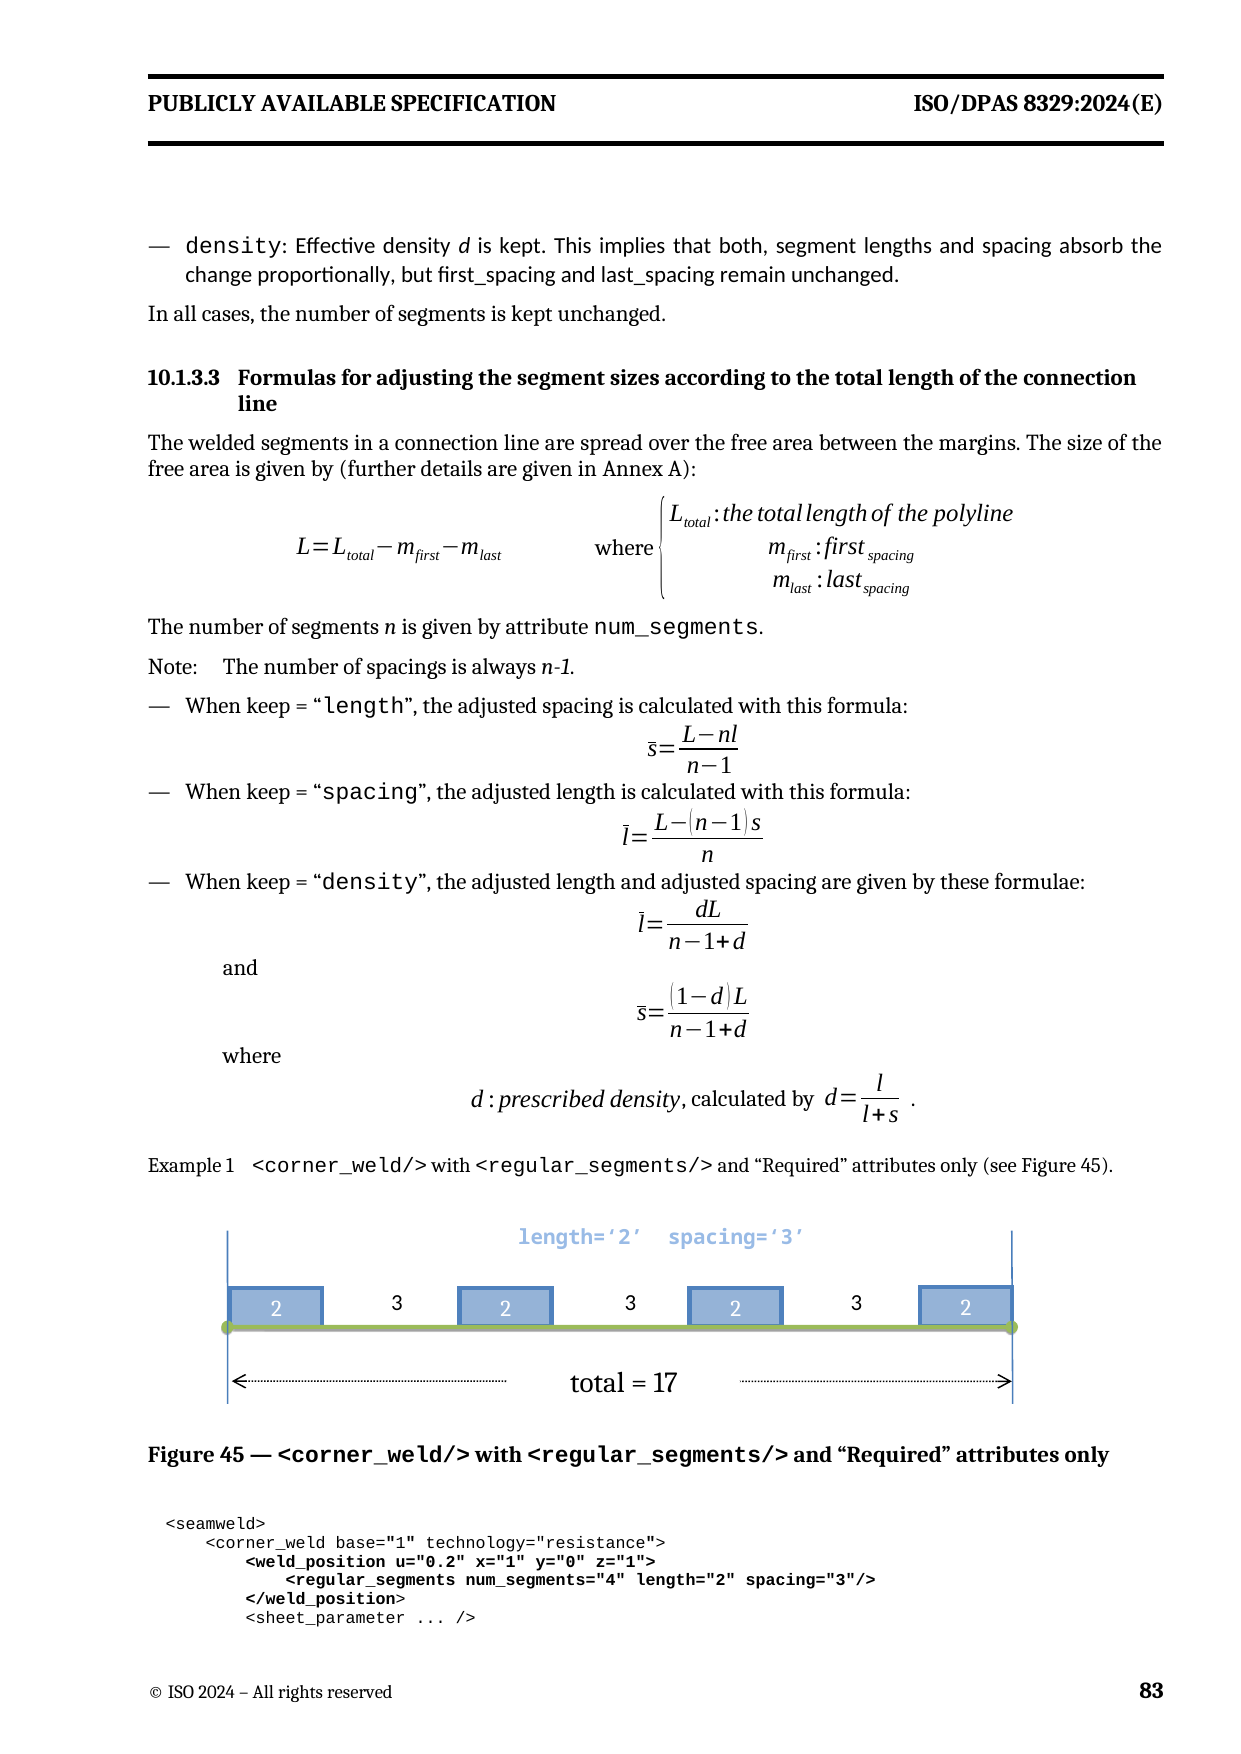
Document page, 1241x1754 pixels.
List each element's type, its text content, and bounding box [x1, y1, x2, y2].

text <weld_position u="0.2" x="1" y="0" z="1"> [165, 1553, 1146, 1572]
text </weld_position> [165, 1591, 1146, 1610]
text In all cases, the number of segments is kept unchanged. [148, 301, 1163, 327]
text Note: The number of spacings is always n-1. [148, 654, 1163, 680]
subtitle Formulas for adjusting the segment sizes according to the total length of the connection line [148, 365, 1163, 417]
list where [223, 1043, 1163, 1070]
text <corner_weld base="1" technology="resistance"> [165, 1534, 1146, 1553]
list When keep = “spacing”, the adjusted length is calculated with this formula: [148, 779, 1163, 807]
text Example 1 <corner_weld/> with <regular_segments/> and “Required” attributes only (see Figure 45). [148, 1154, 1163, 1179]
list density: Effective density d is kept. This implies that both, segment lengths and spacing absorb the change proportionally, but first_spacing and last_spacing remain unchanged. [148, 231, 1163, 288]
list When keep = “density”, the adjusted length and adjusted spacing are given by these formulae: [148, 868, 1163, 896]
list , calculated by . [223, 1070, 1163, 1129]
text <regular_segments num_segments="4" length="2" spacing="3"/> [165, 1572, 1146, 1591]
text The welded segments in a connection line are spread over the free area between the margins. The size of the free area is given by (further details are given in Annex A): [148, 430, 1163, 483]
list When keep = “length”, the adjusted spacing is calculated with this formula: [148, 693, 1163, 720]
text The number of segments n is given by attribute num_segments. [148, 614, 1163, 641]
text <sheet_parameter ... /> [165, 1610, 1146, 1628]
list and [223, 955, 1163, 981]
text <seamweld> [165, 1515, 1146, 1534]
text where [148, 495, 1163, 601]
text Figure 45 — <corner_weld/> with <regular_segments/> and “Required” attributes only [148, 1442, 1163, 1469]
